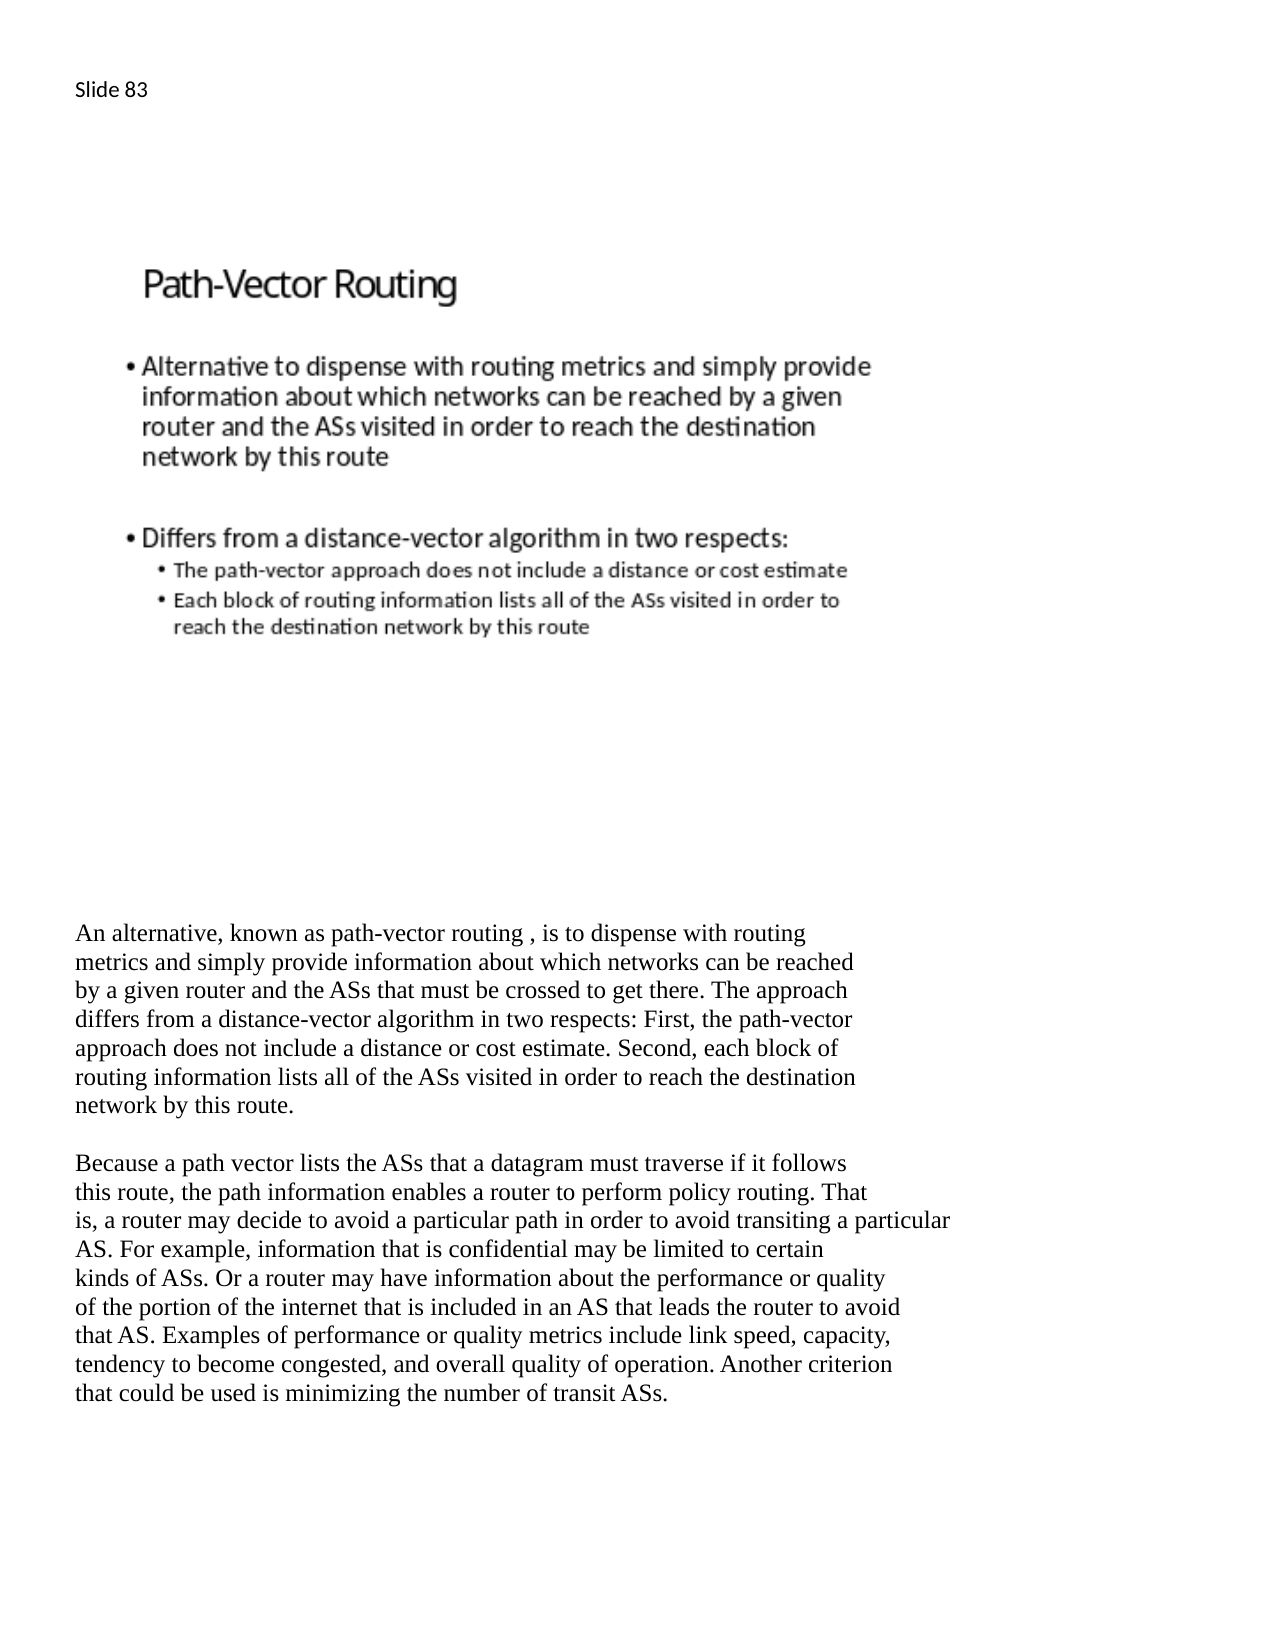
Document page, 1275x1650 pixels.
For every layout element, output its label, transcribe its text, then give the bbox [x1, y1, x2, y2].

text tendency to become congested, and overall quality of operation. Another criterion [75, 1349, 1200, 1378]
text this route, the path information enables a router to perform policy routing. That [75, 1177, 1200, 1206]
text that AS. Examples of performance or quality metrics include link speed, capacity, [75, 1321, 1200, 1349]
text approach does not include a distance or cost estimate. Second, each block of [75, 1033, 1200, 1062]
text An alternative, known as path-vector routing , is to dispense with routing [75, 918, 1200, 947]
text differs from a distance-vector algorithm in two respects: First, the path-vector [75, 1004, 1200, 1033]
text is, a router may decide to avoid a particular path in order to avoid transiting a particular [75, 1206, 1200, 1234]
text routing information lists all of the ASs visited in order to reach the destination [75, 1062, 1200, 1091]
text network by this route. [75, 1091, 1200, 1119]
text Because a path vector lists the ASs that a datagram must traverse if it follows [75, 1148, 1200, 1177]
text that could be used is minimizing the number of transit ASs. [75, 1378, 1200, 1407]
text kinds of ASs. Or a router may have information about the performance or quality [75, 1263, 1200, 1292]
text AS. For example, information that is confidential may be limited to certain [75, 1234, 1200, 1263]
text Slide 83 [75, 75, 1200, 103]
text of the portion of the internet that is included in an AS that leads the router to avoid [75, 1292, 1200, 1321]
text by a given router and the ASs that must be crossed to get there. The approach [75, 976, 1200, 1004]
text metrics and simply provide information about which networks can be reached [75, 947, 1200, 976]
